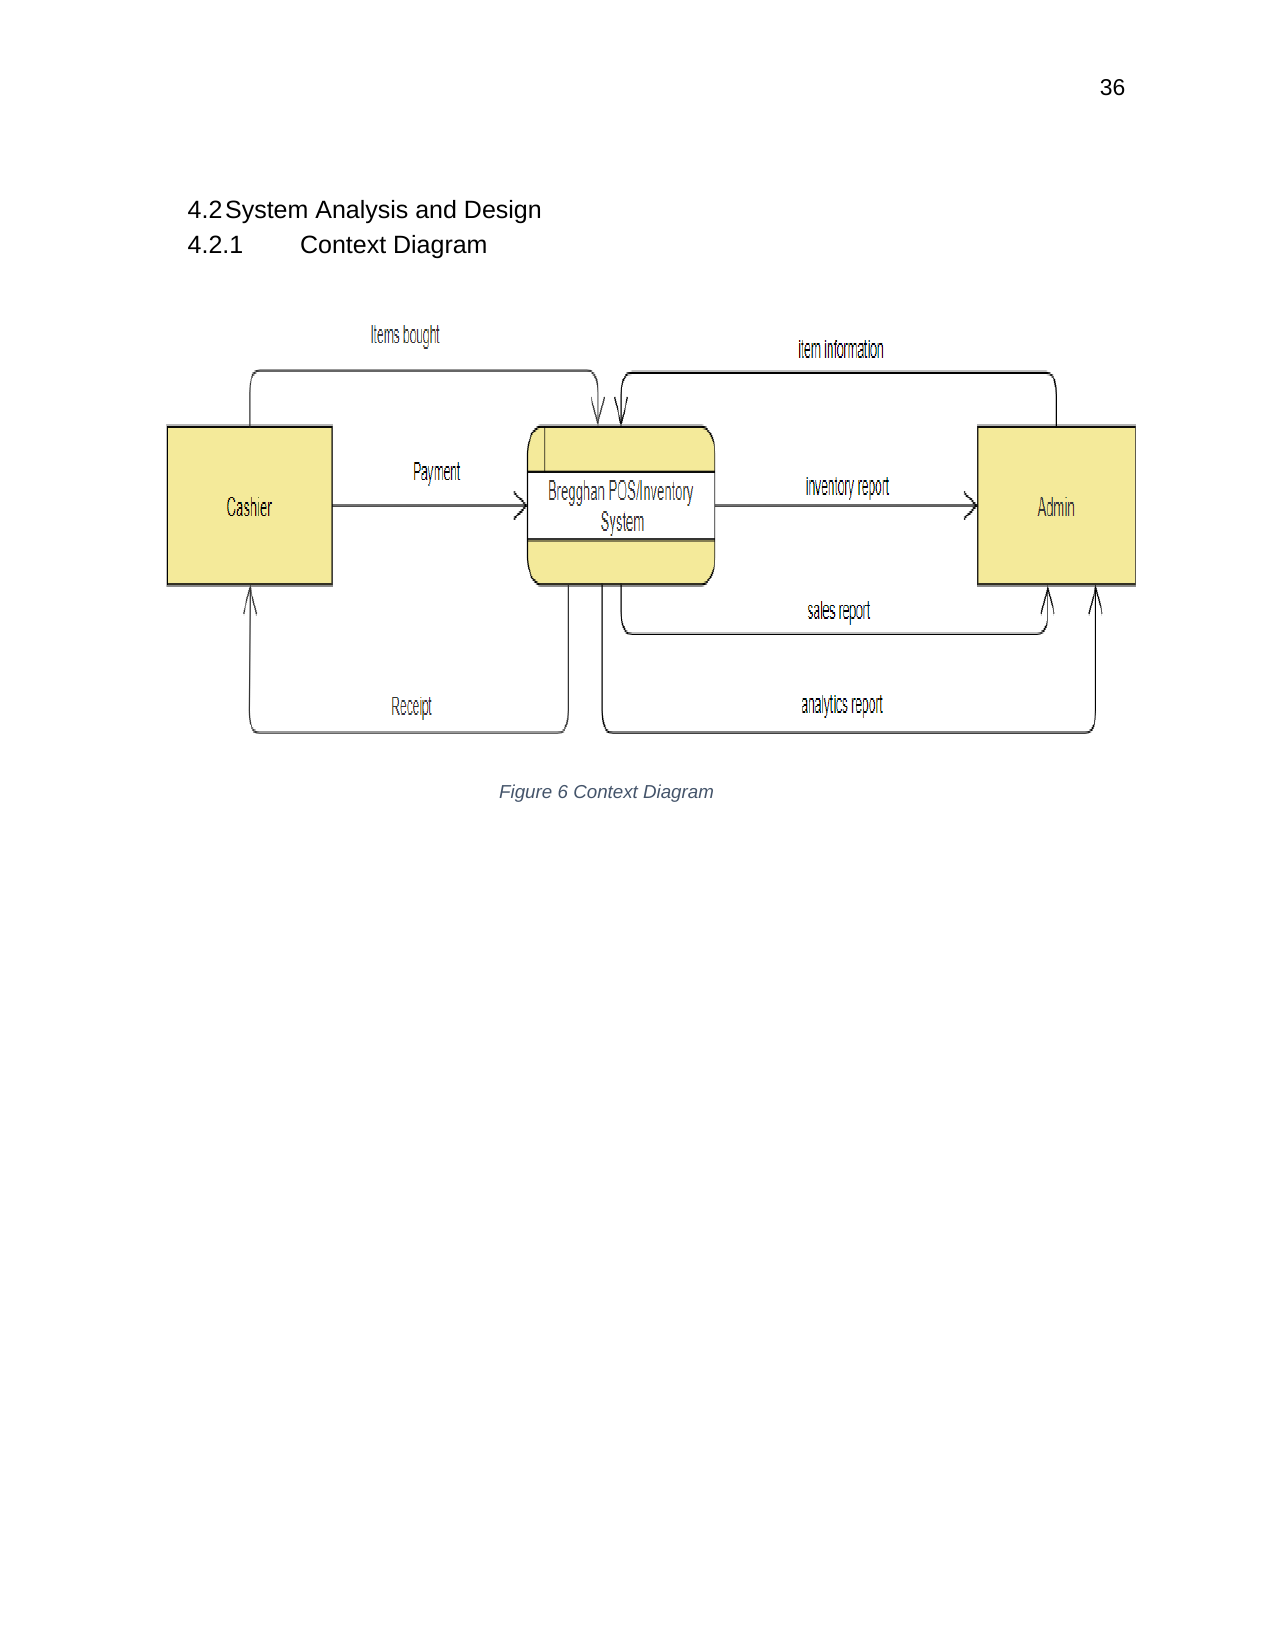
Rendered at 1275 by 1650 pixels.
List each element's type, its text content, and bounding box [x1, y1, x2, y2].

subtitle 4.2.1 Context Diagram [187, 230, 1125, 259]
subtitle System Analysis and Design [187, 195, 1125, 224]
text Figure 6 Context Diagram [150, 781, 1125, 802]
picture [150, 306, 1149, 762]
